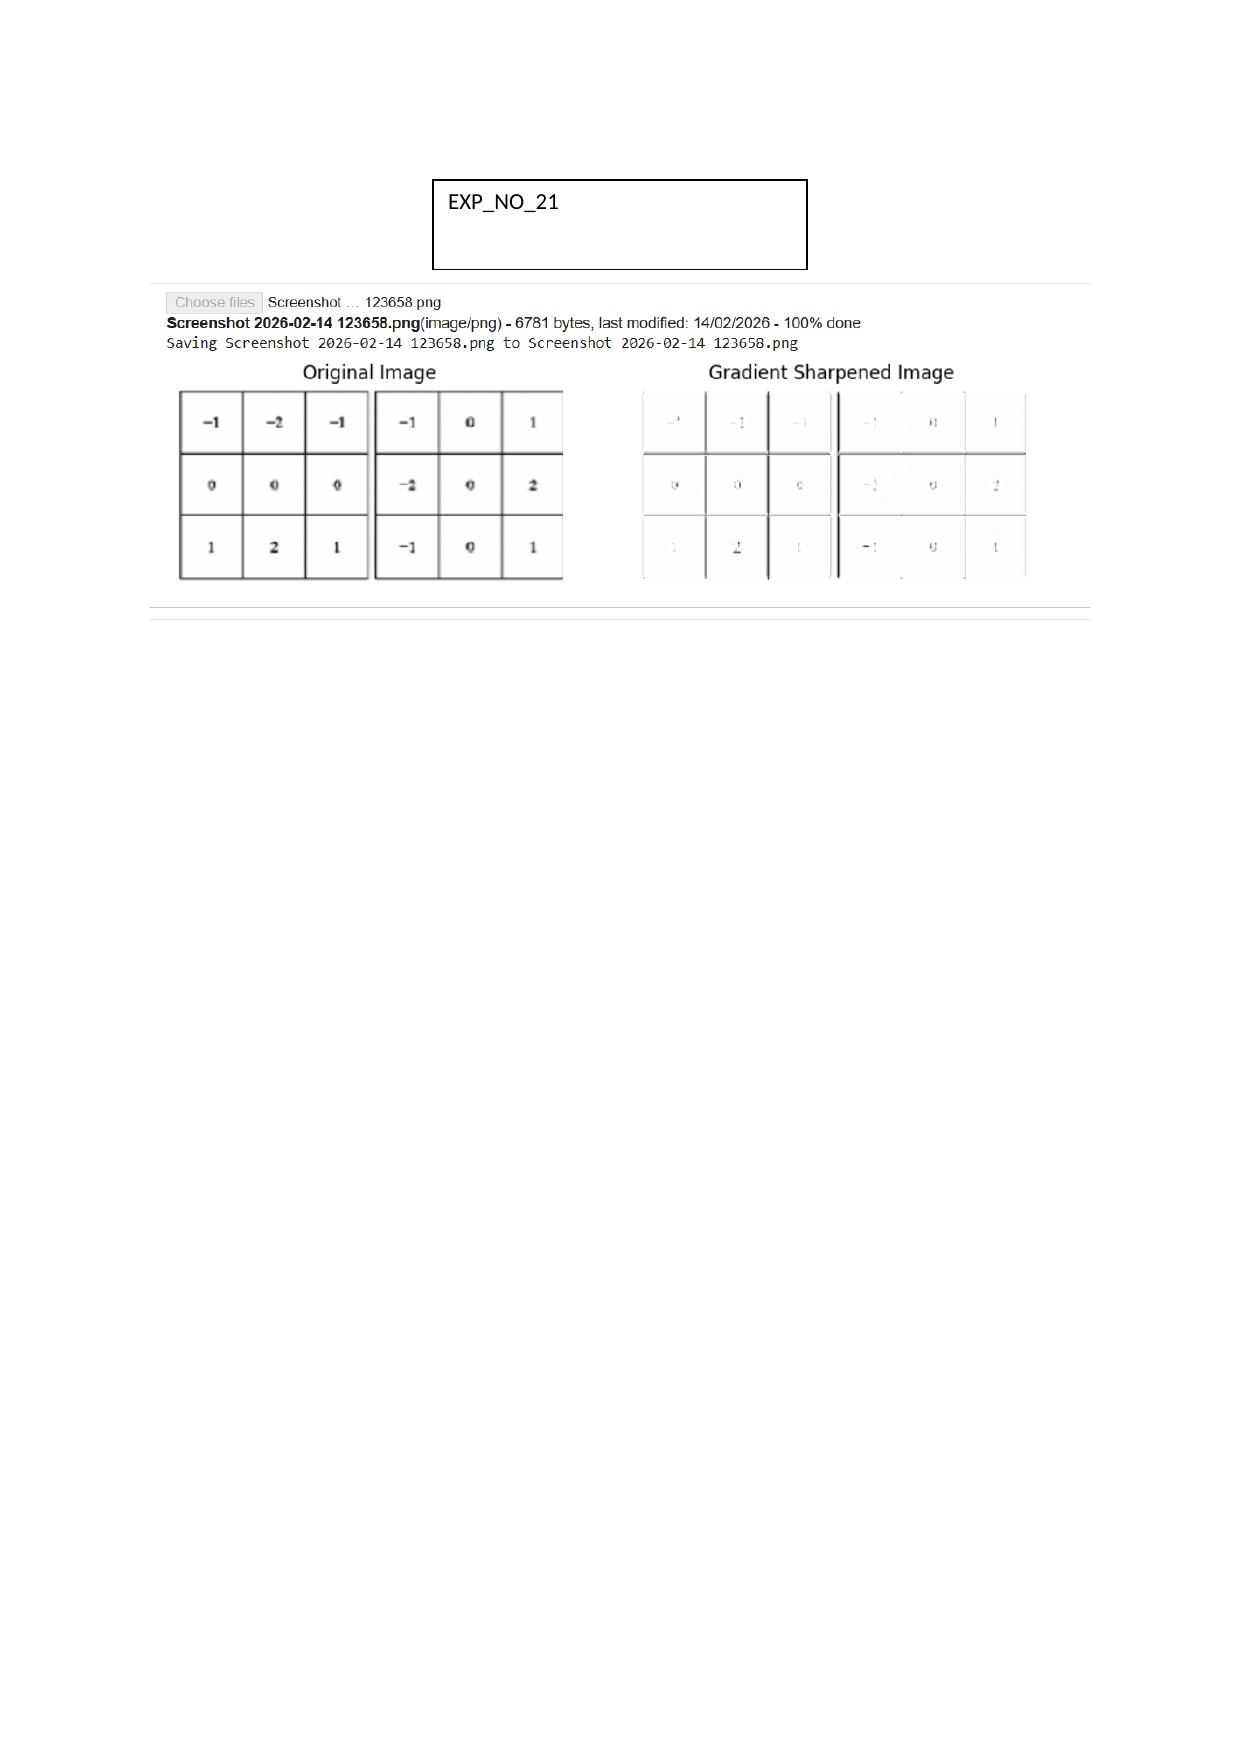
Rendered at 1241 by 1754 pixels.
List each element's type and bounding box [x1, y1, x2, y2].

picture [150, 279, 1091, 620]
